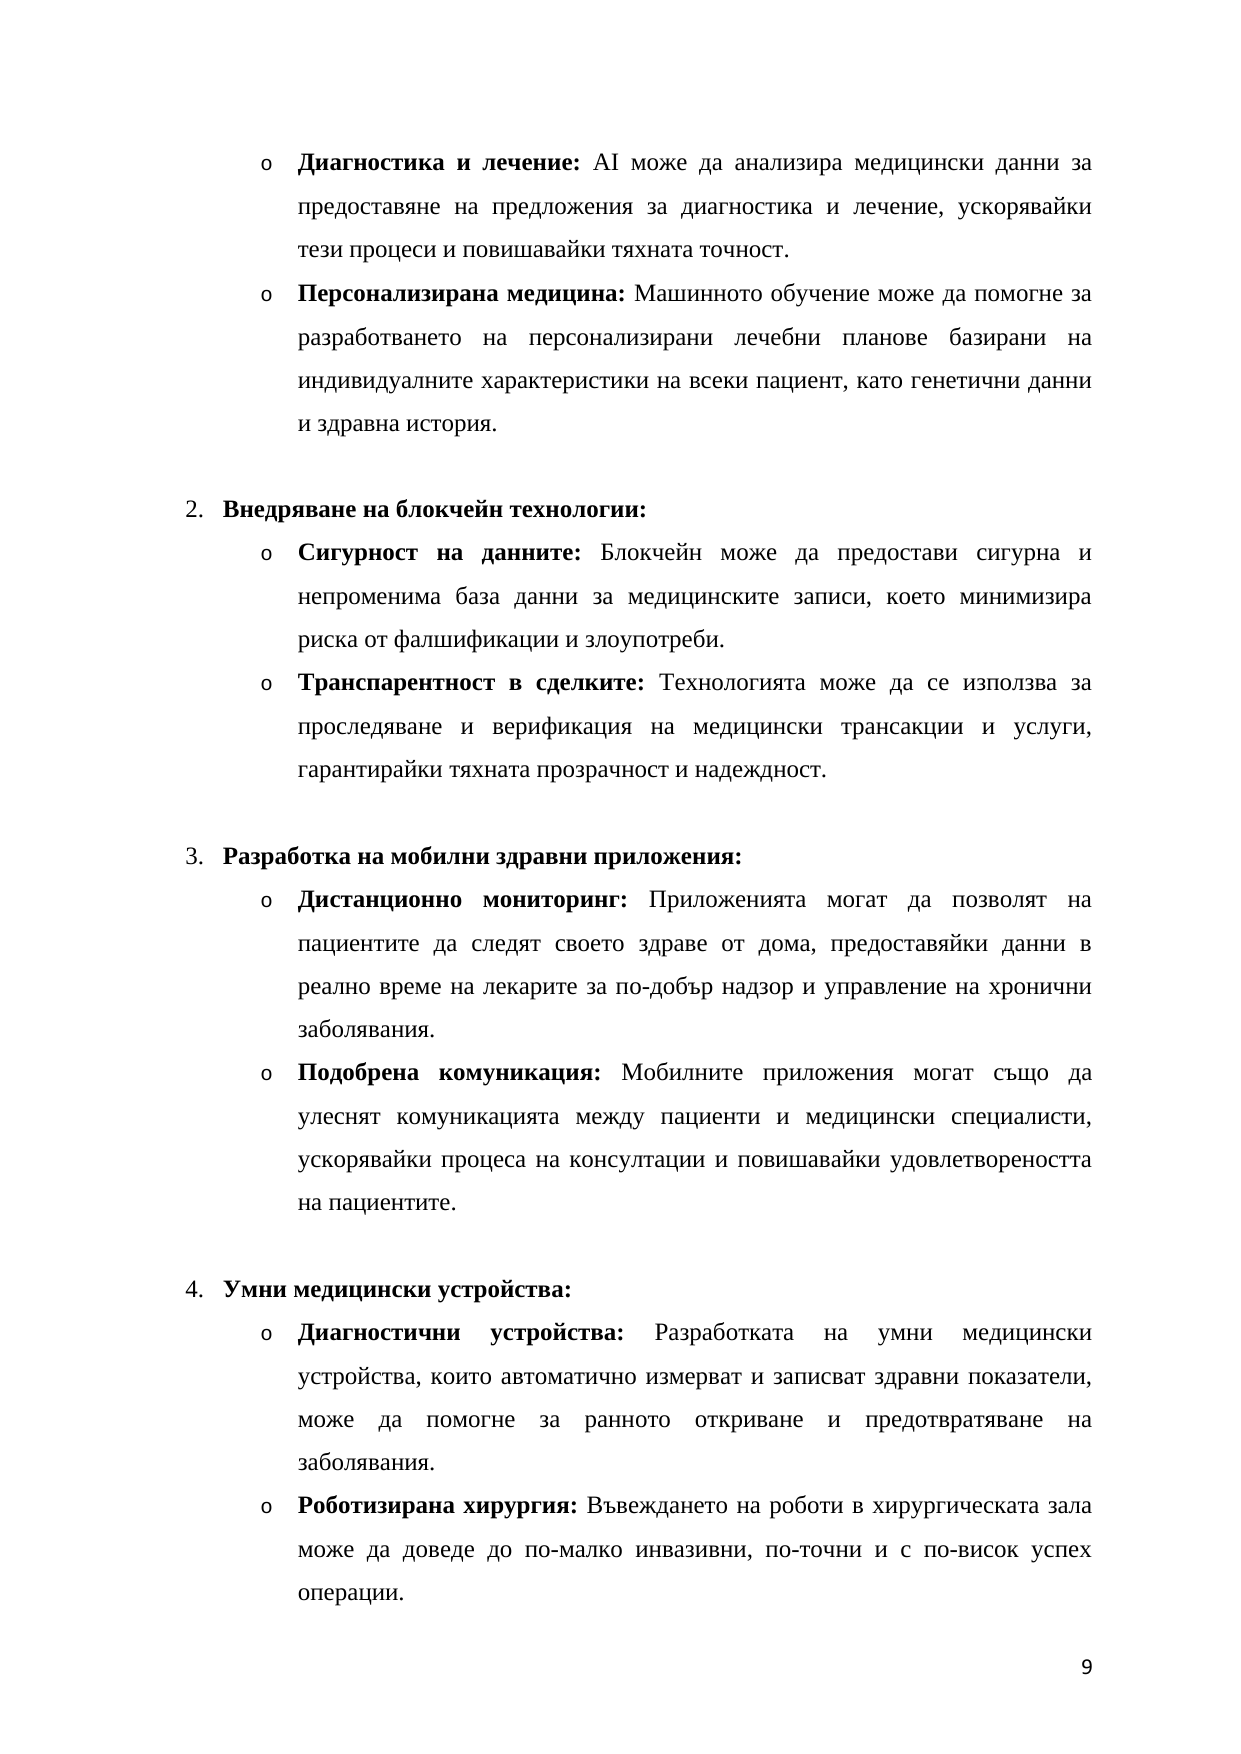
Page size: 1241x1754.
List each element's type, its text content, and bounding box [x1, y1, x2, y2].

list Подобрена комуникация: Мобилните приложения могат също да улеснят комуникацията между пациенти и медицински специалисти, ускорявайки процеса на консултации и повишавайки удовлетвореността на пациентите. [260, 1057, 1093, 1216]
list Дистанционно мониторинг: Приложенията могат да позволят на пациентите да следят своето здраве от дома, предоставяйки данни в реално време на лекарите за по-добър надзор и управление на хронични заболявания. [260, 884, 1093, 1043]
list Транспарентност в сделките: Технологията може да се използва за проследяване и верификация на медицински трансакции и услуги, гарантирайки тяхната прозрачност и надеждност. [260, 667, 1093, 783]
list Умни медицински устройства: [185, 1274, 1093, 1302]
list Внедряване на блокчейн технологии: [185, 494, 1093, 523]
list Разработка на мобилни здравни приложения: [185, 841, 1093, 869]
list Роботизирана хирургия: Въвеждането на роботи в хирургическата зала може да доведе до по-малко инвазивни, по-точни и с по-висок успех операции. [260, 1490, 1093, 1606]
list Персонализирана медицина: Машинното обучение може да помогне за разработването на персонализирани лечебни планове базирани на индивидуалните характеристики на всеки пациент, като генетични данни и здравна история. [260, 278, 1093, 437]
list Диагностични устройства: Разработката на умни медицински устройства, които автоматично измерват и записват здравни показатели, може да помогне за ранното откриване и предотвратяване на заболявания. [260, 1317, 1093, 1476]
list Диагностика и лечение: AI може да анализира медицински данни за предоставяне на предложения за диагностика и лечение, ускорявайки тези процеси и повишавайки тяхната точност. [260, 147, 1093, 263]
list Сигурност на данните: Блокчейн може да предостави сигурна и непроменима база данни за медицинските записи, което минимизира риска от фалшификации и злоупотреби. [260, 537, 1093, 653]
